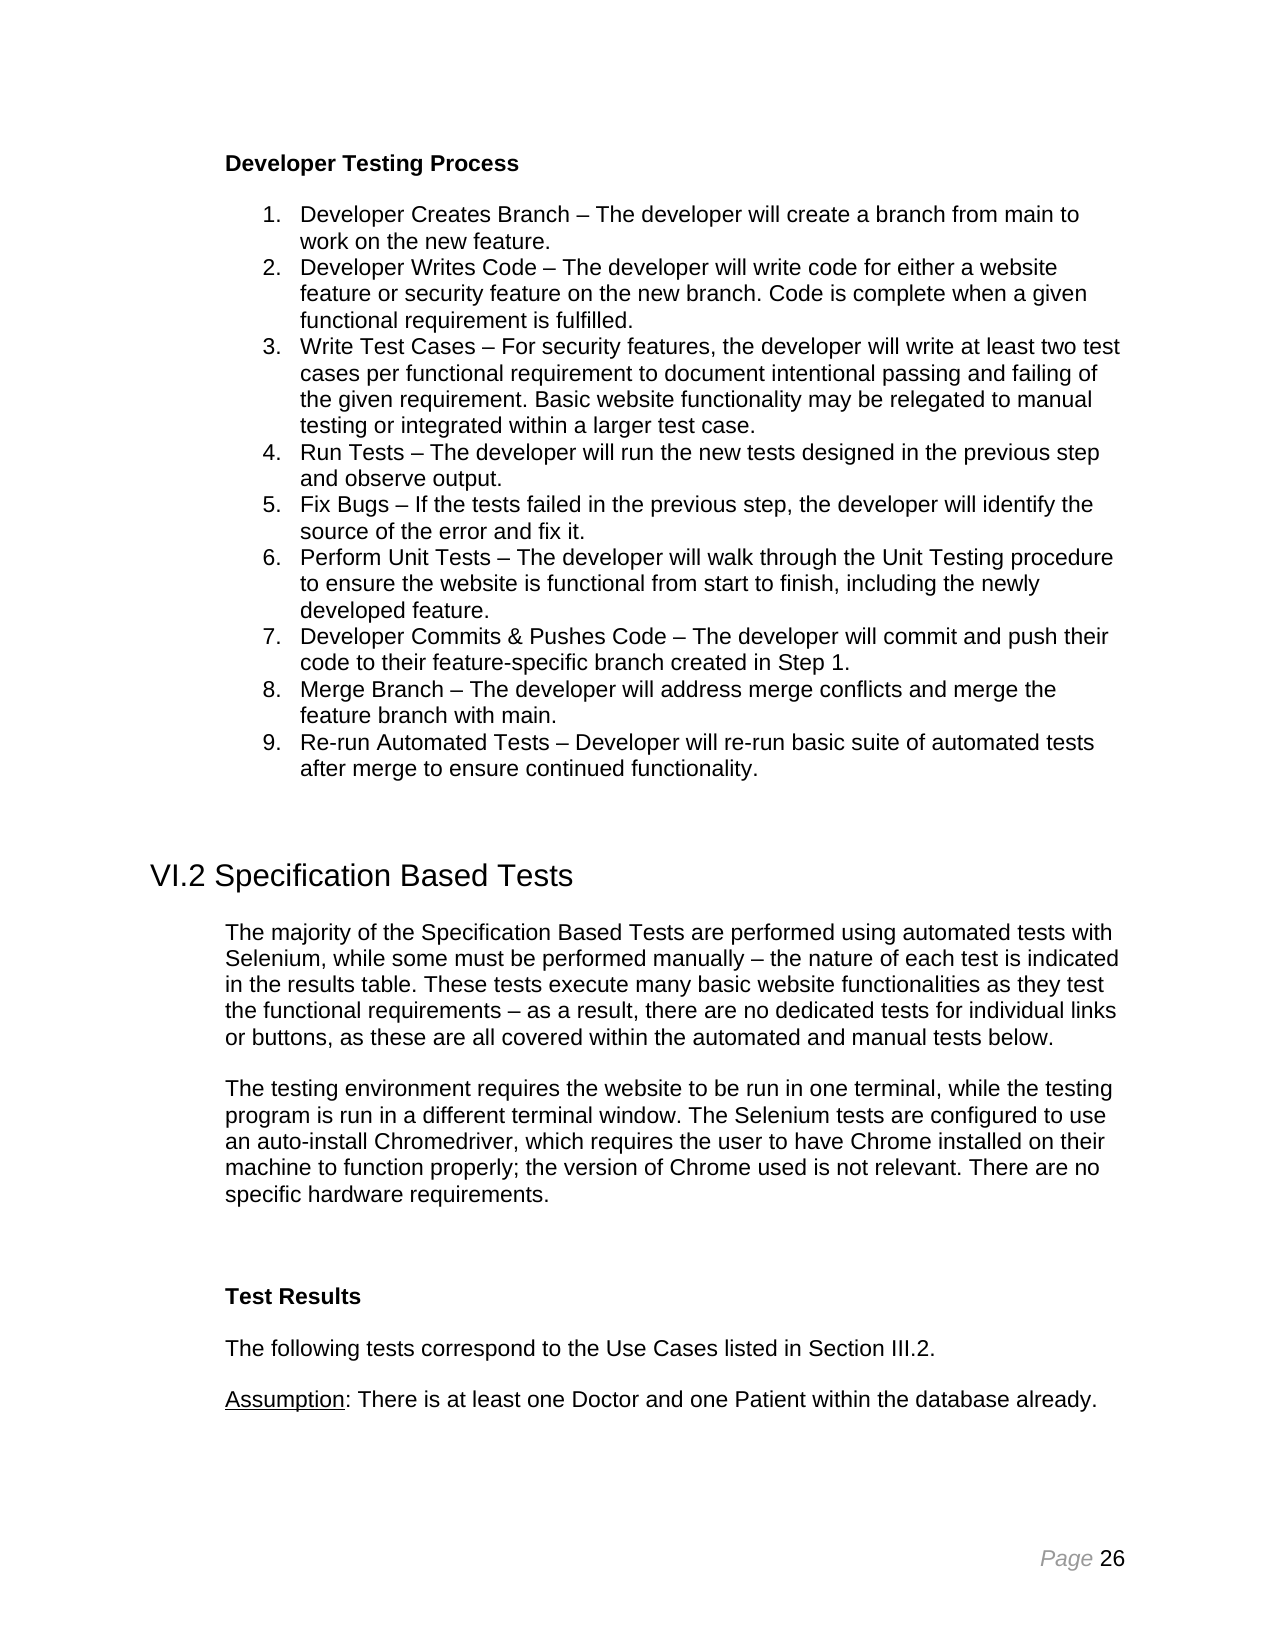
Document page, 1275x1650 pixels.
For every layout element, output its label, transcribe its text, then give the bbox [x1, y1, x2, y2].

text VI.2 Specification Based Tests [150, 857, 1125, 893]
text Test Results [150, 1283, 1125, 1310]
list Developer Writes Code – The developer will write code for either a website feature or security feature on the new branch. Code is complete when a given functional requirement is fulfilled. [262, 254, 1125, 333]
list Developer Commits & Pushes Code – The developer will commit and push their code to their feature-specific branch created in Step 1. [262, 623, 1125, 676]
text The following tests correspond to the Use Cases listed in Section III.2. [225, 1335, 1125, 1361]
list Developer Creates Branch – The developer will create a branch from main to work on the new feature. [262, 201, 1125, 254]
text The testing environment requires the website to be run in one terminal, while the testing program is run in a different terminal window. The Selenium tests are configured to use an auto-install Chromedriver, which requires the user to have Chrome installed on their machine to function properly; the version of Chrome used is not relevant. There are no specific hardware requirements. [225, 1075, 1125, 1207]
list Run Tests – The developer will run the new tests designed in the previous step and observe output. [262, 438, 1125, 491]
list Merge Branch – The developer will address merge conflicts and merge the feature branch with main. [262, 676, 1125, 728]
list Write Test Cases – For security features, the developer will write at least two test cases per functional requirement to document intentional passing and failing of the given requirement. Basic website functionality may be relegated to manual testing or integrated within a larger test case. [262, 333, 1125, 438]
text Developer Testing Process [150, 150, 1125, 176]
text The majority of the Specification Based Tests are performed using automated tests with Selenium, while some must be performed manually – the nature of each test is indicated in the results table. These tests execute many basic website functionalities as they test the functional requirements – as a result, there are no dedicated tests for individual links or buttons, as these are all covered within the automated and manual tests below. [225, 918, 1125, 1050]
list Fix Bugs – If the tests failed in the previous step, the developer will identify the source of the error and fix it. [262, 491, 1125, 544]
list Re-run Automated Tests – Developer will re-run basic suite of automated tests after merge to ensure continued functionality. [262, 728, 1125, 781]
list Perform Unit Tests – The developer will walk through the Unit Testing procedure to ensure the website is functional from start to finish, including the newly developed feature. [262, 544, 1125, 623]
text Assumption: There is at least one Doctor and one Patient within the database already. [225, 1386, 1125, 1412]
